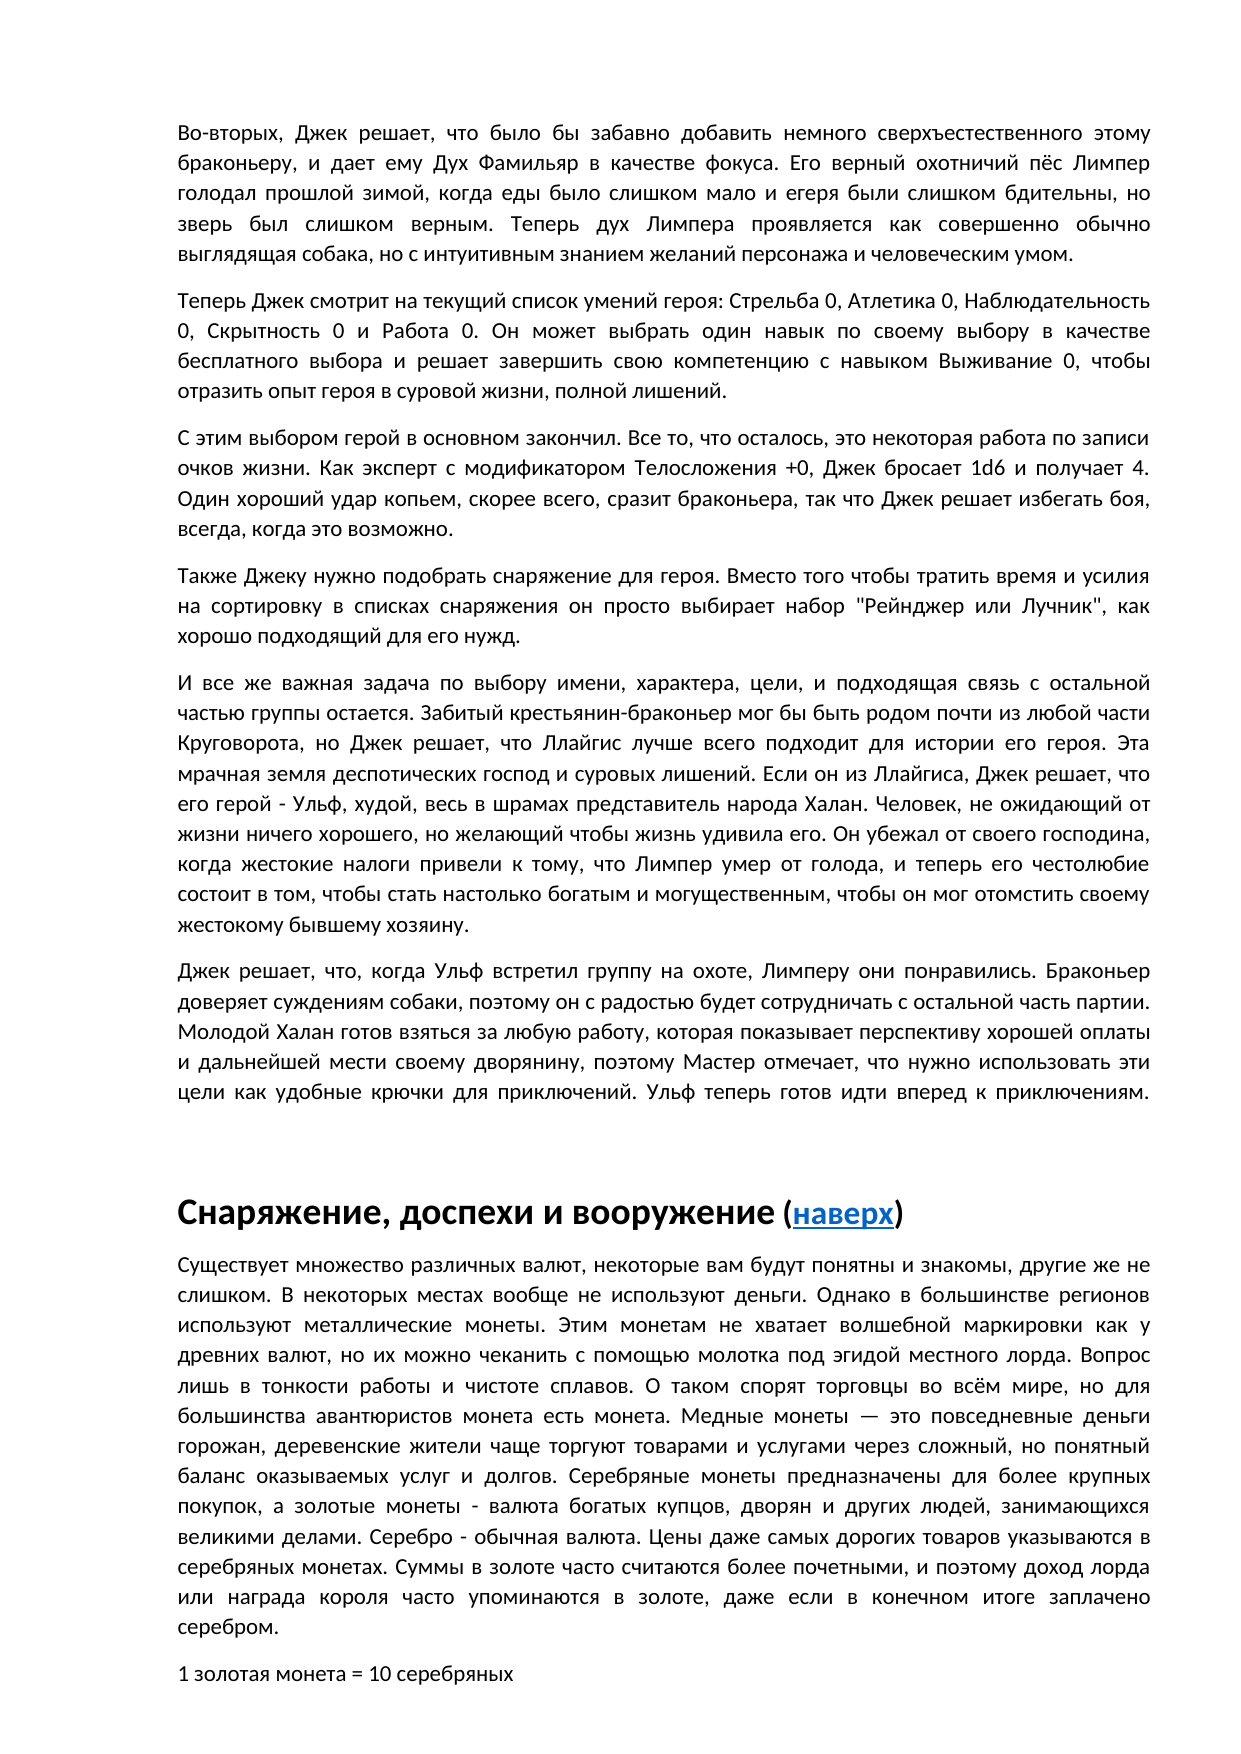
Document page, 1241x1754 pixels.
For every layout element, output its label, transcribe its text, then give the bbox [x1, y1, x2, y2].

text Существует множество различных валют, некоторые вам будут понятны и знакомы, другие же не слишком. В некоторых местах вообще не используют деньги. Однако в большинстве регионов используют металлические монеты. Этим монетам не хватает волшебной маркировки как у древних валют, но их можно чеканить с помощью молотка под эгидой местного лорда. Вопрос лишь в тонкости работы и чистоте сплавов. О таком спорят торговцы во всём мире, но для большинства авантюристов монета есть монета. Медные монеты — это повседневные деньги горожан, деревенские жители чаще торгуют товарами и услугами через сложный, но понятный баланс оказываемых услуг и долгов. Серебряные монеты предназначены для более крупных покупок, а золотые монеты - валюта богатых купцов, дворян и других людей, занимающихся великими делами. Серебро - обычная валюта. Цены даже самых дорогих товаров указываются в серебряных монетах. Суммы в золоте часто считаются более почетными, и поэтому доход лорда или награда короля часто упоминаются в золоте, даже если в конечном итоге заплачено серебром. [177, 1250, 1152, 1640]
text Также Джеку нужно подобрать снаряжение для героя. Вместо того чтобы тратить время и усилия на сортировку в списках снаряжения он просто выбирает набор "Рейнджер или Лучник", как хорошо подходящий для его нужд. [177, 561, 1152, 649]
text Теперь Джек смотрит на текущий список умений героя: Стрельба 0, Атлетика 0, Наблюдательность 0, Скрытность 0 и Работа 0. Он может выбрать один навык по своему выбору в качестве бесплатного выбора и решает завершить свою компетенцию с навыком Выживание 0, чтобы отразить опыт героя в суровой жизни, полной лишений. [177, 286, 1152, 404]
text С этим выбором герой в основном закончил. Все то, что осталось, это некоторая работа по записи очков жизни. Как эксперт с модификатором Телосложения +0, Джек бросает 1d6 и получает 4. Один хороший удар копьем, скорее всего, сразит браконьера, так что Джек решает избегать боя, всегда, когда это возможно. [177, 423, 1152, 542]
text Джек решает, что, когда Ульф встретил группу на охоте, Лимперу они понравились. Браконьер доверяет суждениям собаки, поэтому он с радостью будет сотрудничать с остальной часть партии. Молодой Халан готов взяться за любую работу, которая показывает перспективу хорошей оплаты и дальнейшей мести своему дворянину, поэтому Мастер отмечает, что нужно использовать эти цели как удобные крючки для приключений. Ульф теперь готов идти вперед к приключениям. [177, 957, 1152, 1136]
text 1 золотая монета = 10 серебряных [177, 1659, 1152, 1687]
text И все же важная задача по выбору имени, характера, цели, и подходящая связь с остальной частью группы остается. Забитый крестьянин-браконьер мог бы быть родом почти из любой части Круговорота, но Джек решает, что Ллайгис лучше всего подходит для истории его героя. Эта мрачная земля деспотических господ и суровых лишений. Если он из Ллайгиса, Джек решает, что его герой - Ульф, худой, весь в шрамах представитель народа Халан. Человек, не ожидающий от жизни ничего хорошего, но желающий чтобы жизнь удивила его. Он убежал от своего господина, когда жестокие налоги привели к тому, что Лимпер умер от голода, и теперь его честолюбие состоит в том, чтобы стать настолько богатым и могущественным, чтобы он мог отомстить своему жестокому бывшему хозяину. [177, 668, 1152, 938]
subtitle Снаряжение, доспехи и вооружение (наверх) [177, 1188, 1152, 1234]
text Во-вторых, Джек решает, что было бы забавно добавить немного сверхъестественного этому браконьеру, и дает ему Дух Фамильяр в качестве фокуса. Его верный охотничий пёс Лимпер голодал прошлой зимой, когда еды было слишком мало и егеря были слишком бдительны, но зверь был слишком верным. Теперь дух Лимпера проявляется как совершенно обычно выглядящая собака, но с интуитивным знанием желаний персонажа и человеческим умом. [177, 118, 1152, 267]
